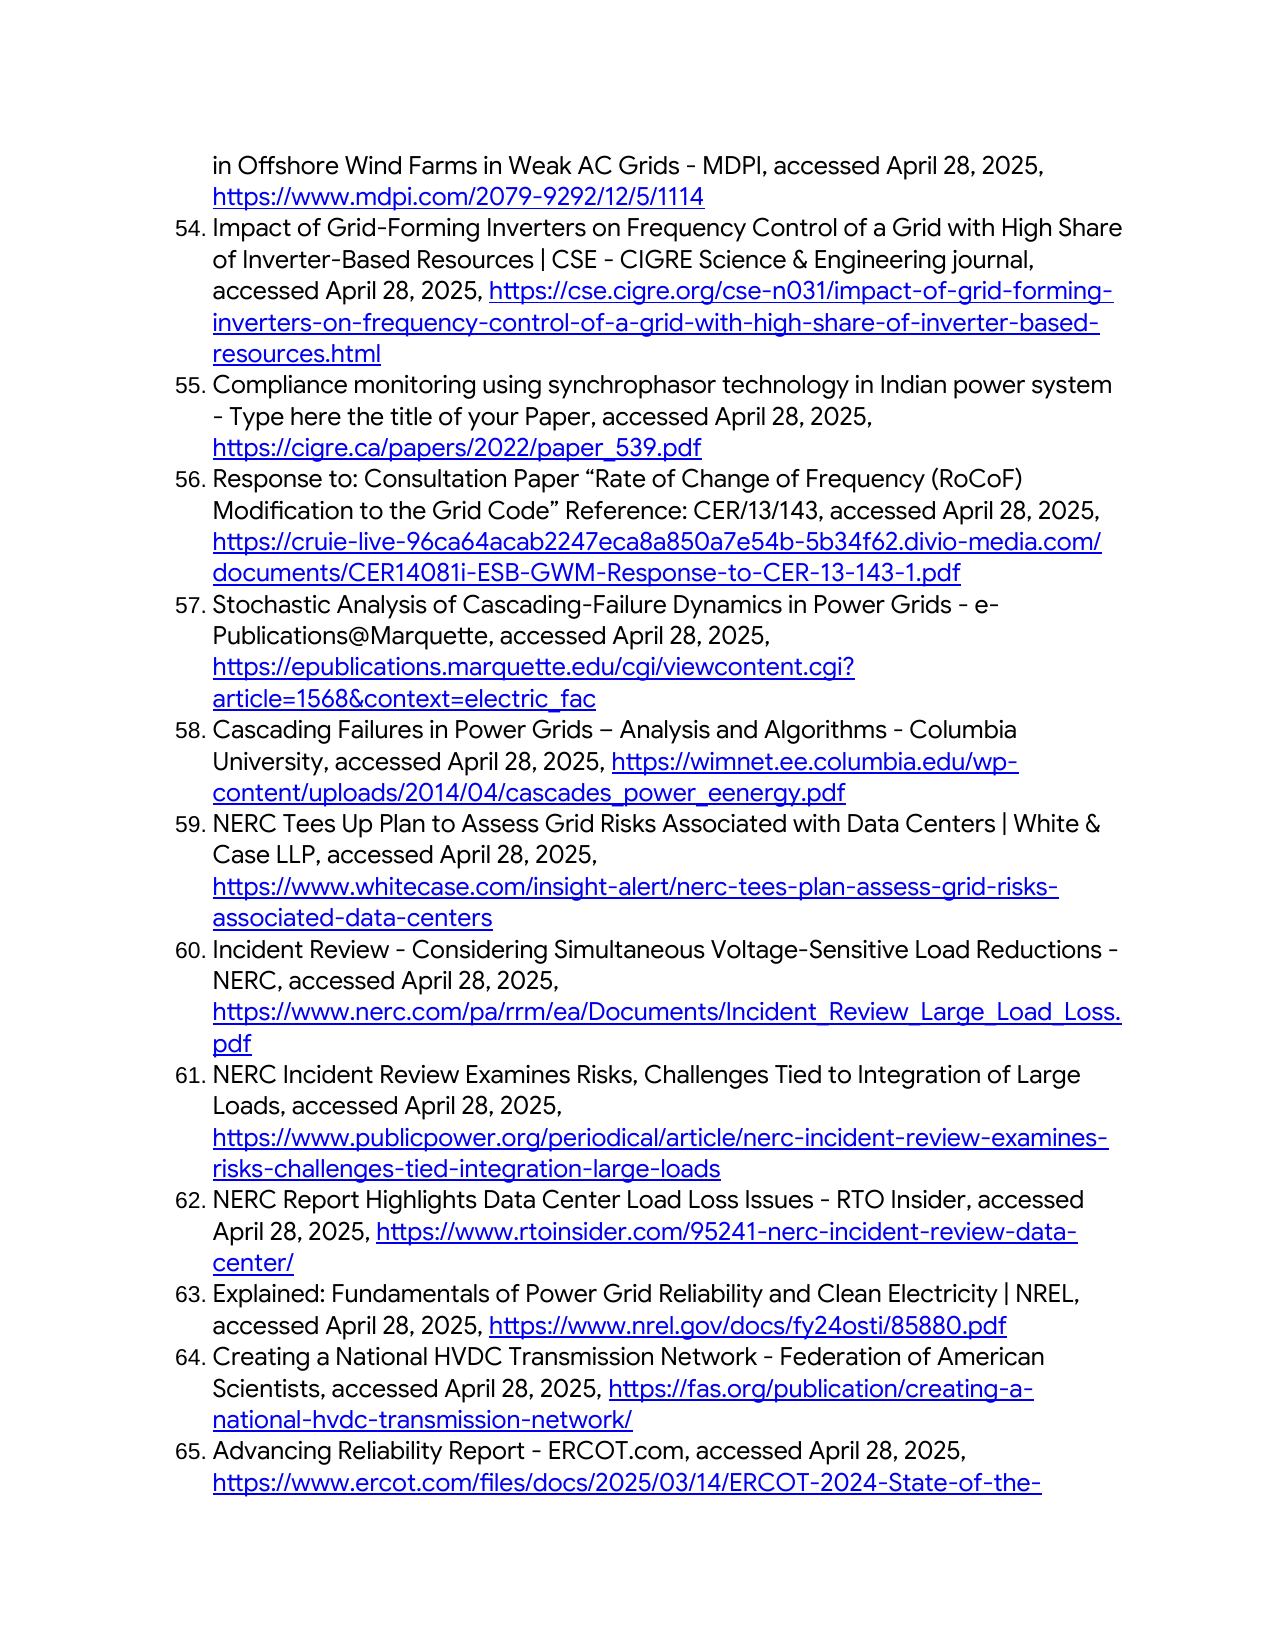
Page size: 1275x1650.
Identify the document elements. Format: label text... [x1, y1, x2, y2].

list Explained: Fundamentals of Power Grid Reliability and Clean Electricity | NREL, accessed April 28, 2025, https://www.nrel.gov/docs/fy24osti/85880.pdf [175, 1279, 1125, 1341]
list Creating a National HVDC Transmission Network - Federation of American Scientists, accessed April 28, 2025, https://fas.org/publication/creating-a-national-hvdc-transmission-network/ [175, 1341, 1125, 1436]
list NERC Incident Review Examines Risks, Challenges Tied to Integration of Large Loads, accessed April 28, 2025, https://www.publicpower.org/periodical/article/nerc-incident-review-examines-risks-challenges-tied-integration-large-loads [175, 1059, 1125, 1185]
list Incident Review - Considering Simultaneous Voltage-Sensitive Load Reductions - NERC, accessed April 28, 2025, https://www.nerc.com/pa/rrm/ea/Documents/Incident_Review_Large_Load_Loss.pdf [175, 934, 1125, 1059]
list Compliance monitoring using synchrophasor technology in Indian power system - Type here the title of your Paper, accessed April 28, 2025, https://cigre.ca/papers/2022/paper_539.pdf [175, 369, 1125, 463]
list Stochastic Analysis of Cascading-Failure Dynamics in Power Grids - e-Publications@Marquette, accessed April 28, 2025, https://epublications.marquette.edu/cgi/viewcontent.cgi?article=1568&context=electric_fac [175, 589, 1125, 714]
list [175, 1436, 1125, 1498]
list Response to: Consultation Paper “Rate of Change of Frequency (RoCoF) Modification to the Grid Code” Reference: CER/13/143, accessed April 28, 2025, https://cruie-live-96ca64acab2247eca8a850a7e54b-5b34f62.divio-media.com/documents/CER14081i-ESB-GWM-Response-to-CER-13-143-1.pdf [175, 463, 1125, 589]
list Impact of Grid-Forming Inverters on Frequency Control of a Grid with High Share of Inverter-Based Resources | CSE - CIGRE Science & Engineering journal, accessed April 28, 2025, https://cse.cigre.org/cse-n031/impact-of-grid-forming-inverters-on-frequency-control-of-a-grid-with-high-share-of-inverter-based-resources.html [175, 213, 1125, 369]
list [175, 150, 1125, 213]
list Cascading Failures in Power Grids – Analysis and Algorithms - Columbia University, accessed April 28, 2025, https://wimnet.ee.columbia.edu/wp-content/uploads/2014/04/cascades_power_eenergy.pdf [175, 714, 1125, 808]
list NERC Tees Up Plan to Assess Grid Risks Associated with Data Centers | White & Case LLP, accessed April 28, 2025, https://www.whitecase.com/insight-alert/nerc-tees-plan-assess-grid-risks-associated-data-centers [175, 808, 1125, 934]
list NERC Report Highlights Data Center Load Loss Issues - RTO Insider, accessed April 28, 2025, https://www.rtoinsider.com/95241-nerc-incident-review-data-center/ [175, 1185, 1125, 1279]
